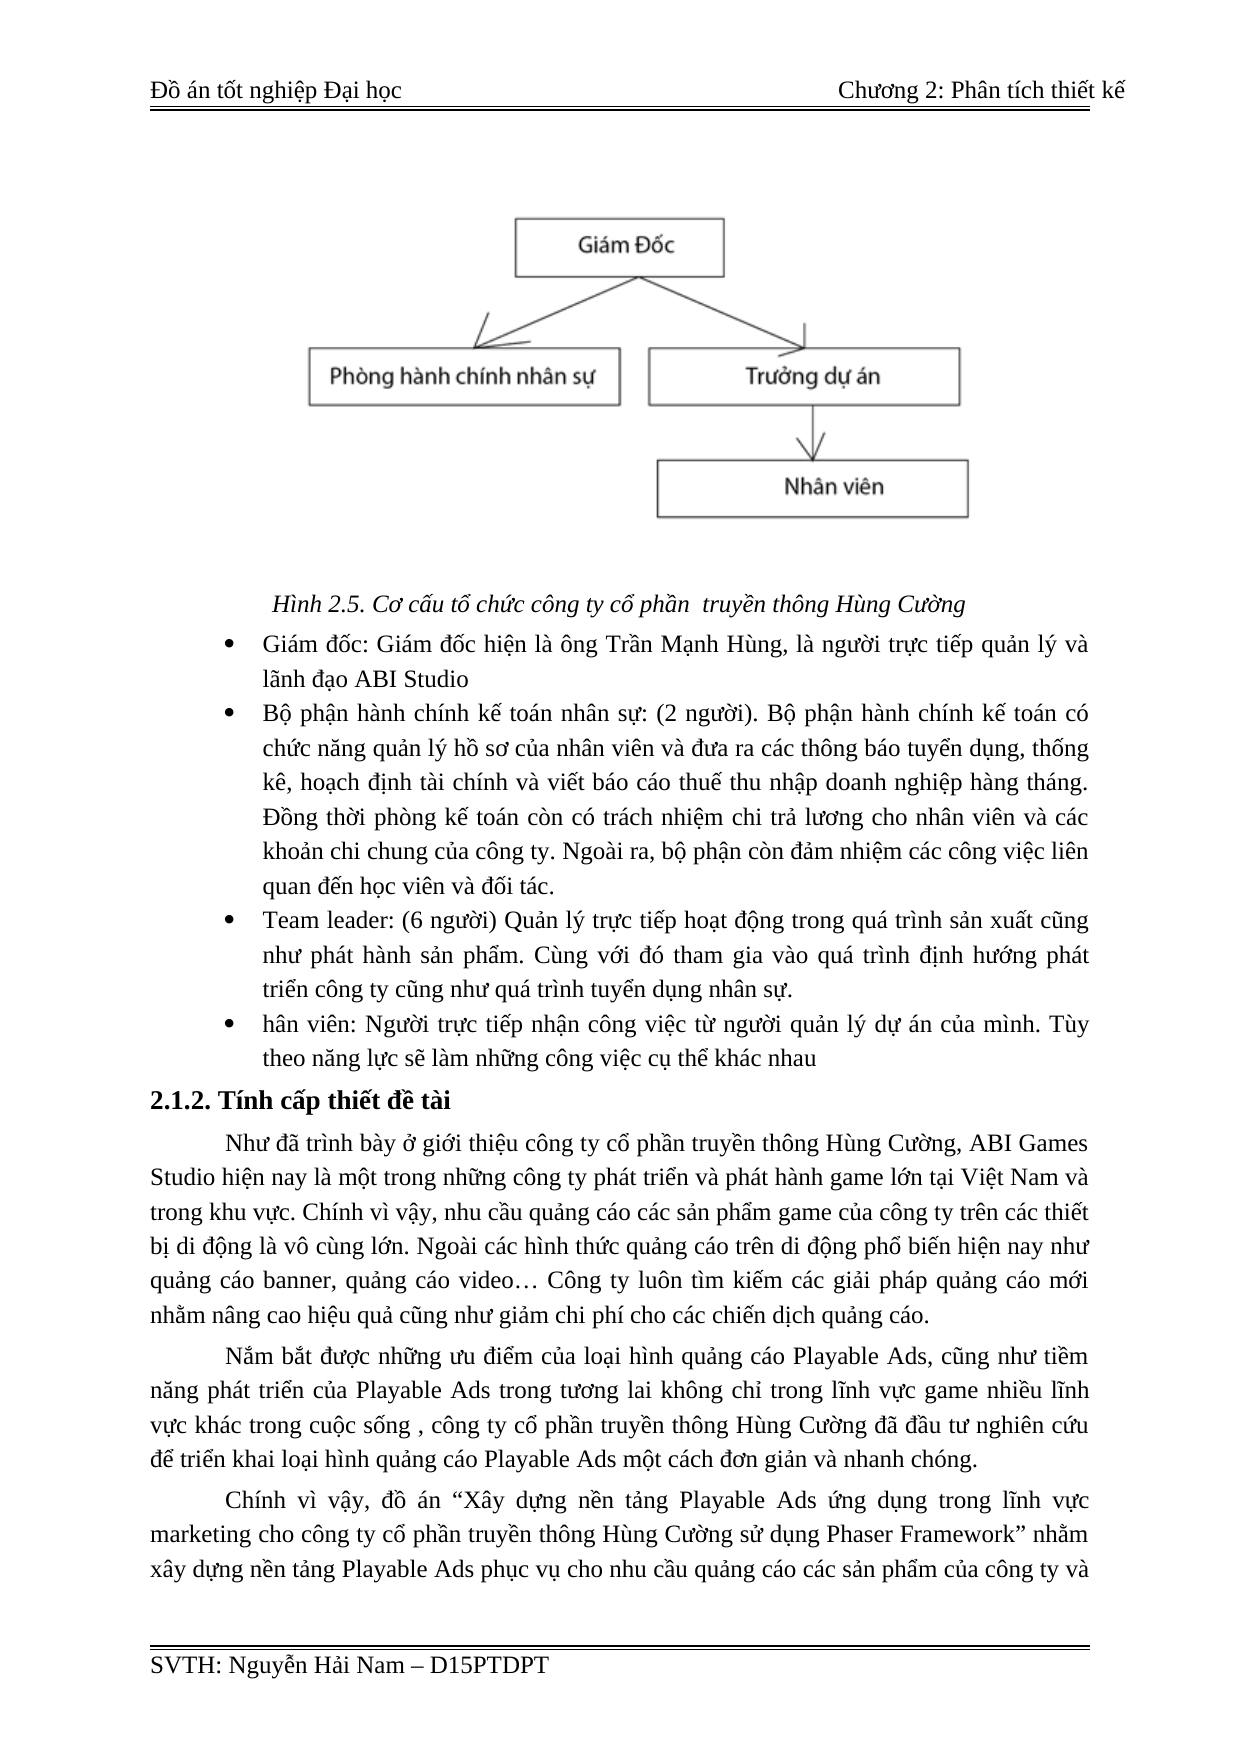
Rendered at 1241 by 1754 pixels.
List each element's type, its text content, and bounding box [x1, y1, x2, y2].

list Bộ phận hành chính kế toán nhân sự: (2 người). Bộ phận hành chính kế toán có chức năng quản lý hồ sơ của nhân viên và đưa ra các thông báo tuyển dụng, thống kê, hoạch định tài chính và viết báo cáo thuế thu nhập doanh nghiệp hàng tháng. Đồng thời phòng kế toán còn có trách nhiệm chi trả lương cho nhân viên và các khoản chi chung của công ty. Ngoài ra, bộ phận còn đảm nhiệm các công việc liên quan đến học viên và đối tác. [225, 698, 1090, 900]
list hân viên: Người trực tiếp nhận công việc từ người quản lý dự án của mình. Tùy theo năng lực sẽ làm những công việc cụ thể khác nhau [225, 1009, 1090, 1072]
picture [228, 150, 1012, 577]
list Team leader: (6 người) Quản lý trực tiếp hoạt động trong quá trình sản xuất cũng như phát hành sản phẩm. Cùng với đó tham gia vào quá trình định hướng phát triển công ty cũng như quá trình tuyển dụng nhân sự. [225, 905, 1090, 1003]
text Hình 2.5. Cơ cấu tổ chức công ty cổ phần truyền thông Hùng Cường [150, 589, 1090, 618]
text Nắm bắt được những ưu điểm của loại hình quảng cáo Playable Ads, cũng như tiềm năng phát triển của Playable Ads trong tương lai không chỉ trong lĩnh vực game nhiều lĩnh vực khác trong cuộc sống , công ty cổ phần truyền thông Hùng Cường đã đầu tư nghiên cứu để triển khai loại hình quảng cáo Playable Ads một cách đơn giản và nhanh chóng. [150, 1341, 1090, 1473]
list Giám đốc: Giám đốc hiện là ông Trần Mạnh Hùng, là người trực tiếp quản lý và lãnh đạo ABI Studio [225, 629, 1090, 693]
subtitle 2.1.2. Tính cấp thiết đề tài [150, 1084, 1090, 1115]
text Như đã trình bày ở giới thiệu công ty cổ phần truyền thông Hùng Cường, ABI Games Studio hiện nay là một trong những công ty phát triển và phát hành game lớn tại Việt Nam và trong khu vực. Chính vì vậy, nhu cầu quảng cáo các sản phẩm game của công ty trên các thiết bị di động là vô cùng lớn. Ngoài các hình thức quảng cáo trên di động phổ biến hiện nay như quảng cáo banner, quảng cáo video… Công ty luôn tìm kiếm các giải pháp quảng cáo mới nhằm nâng cao hiệu quả cũng như giảm chi phí cho các chiến dịch quảng cáo. [150, 1128, 1090, 1329]
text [150, 1485, 1090, 1583]
